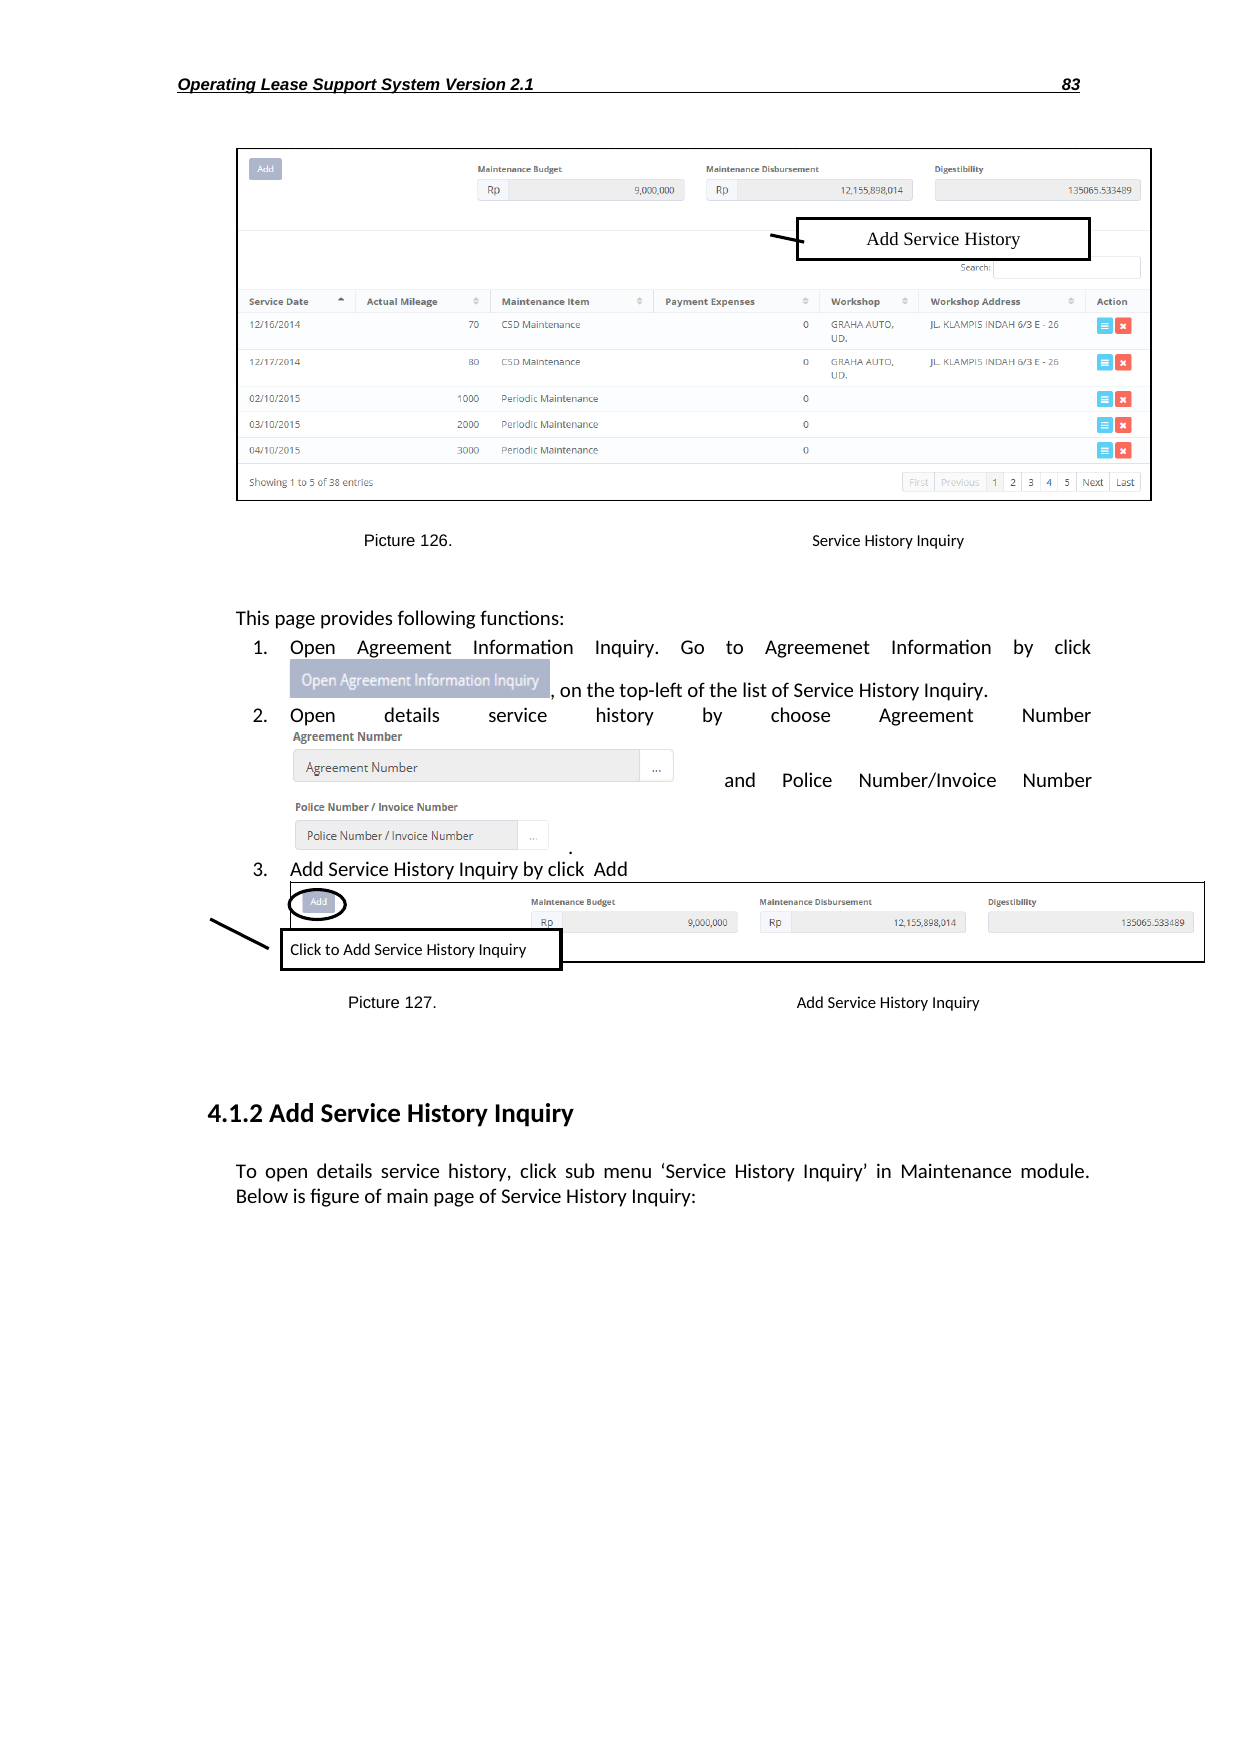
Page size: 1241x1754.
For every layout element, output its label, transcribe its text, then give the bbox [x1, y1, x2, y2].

text To open details service history, click sub menu ‘Service History Inquiry’ in Maintenance module. Below is figure of main page of Service History Inquiry: [236, 1158, 1092, 1209]
subtitle 4.1.2 Add Service History Inquiry [207, 1096, 1092, 1129]
picture [289, 659, 550, 698]
list Add Service History Inquiry [235, 992, 1092, 1012]
picture [289, 794, 568, 854]
list Service History Inquiry [235, 531, 1092, 551]
picture [289, 727, 698, 788]
picture [291, 892, 343, 917]
list Open Agreement Information Inquiry. Go to Agreemenet Information by click , on the top-left of the list of Service History Inquiry. [252, 631, 1092, 699]
text This page provides following functions: [236, 606, 1092, 631]
picture [238, 149, 1150, 500]
list Add Service History Inquiry by click Add [252, 856, 1092, 881]
picture [291, 883, 1204, 961]
